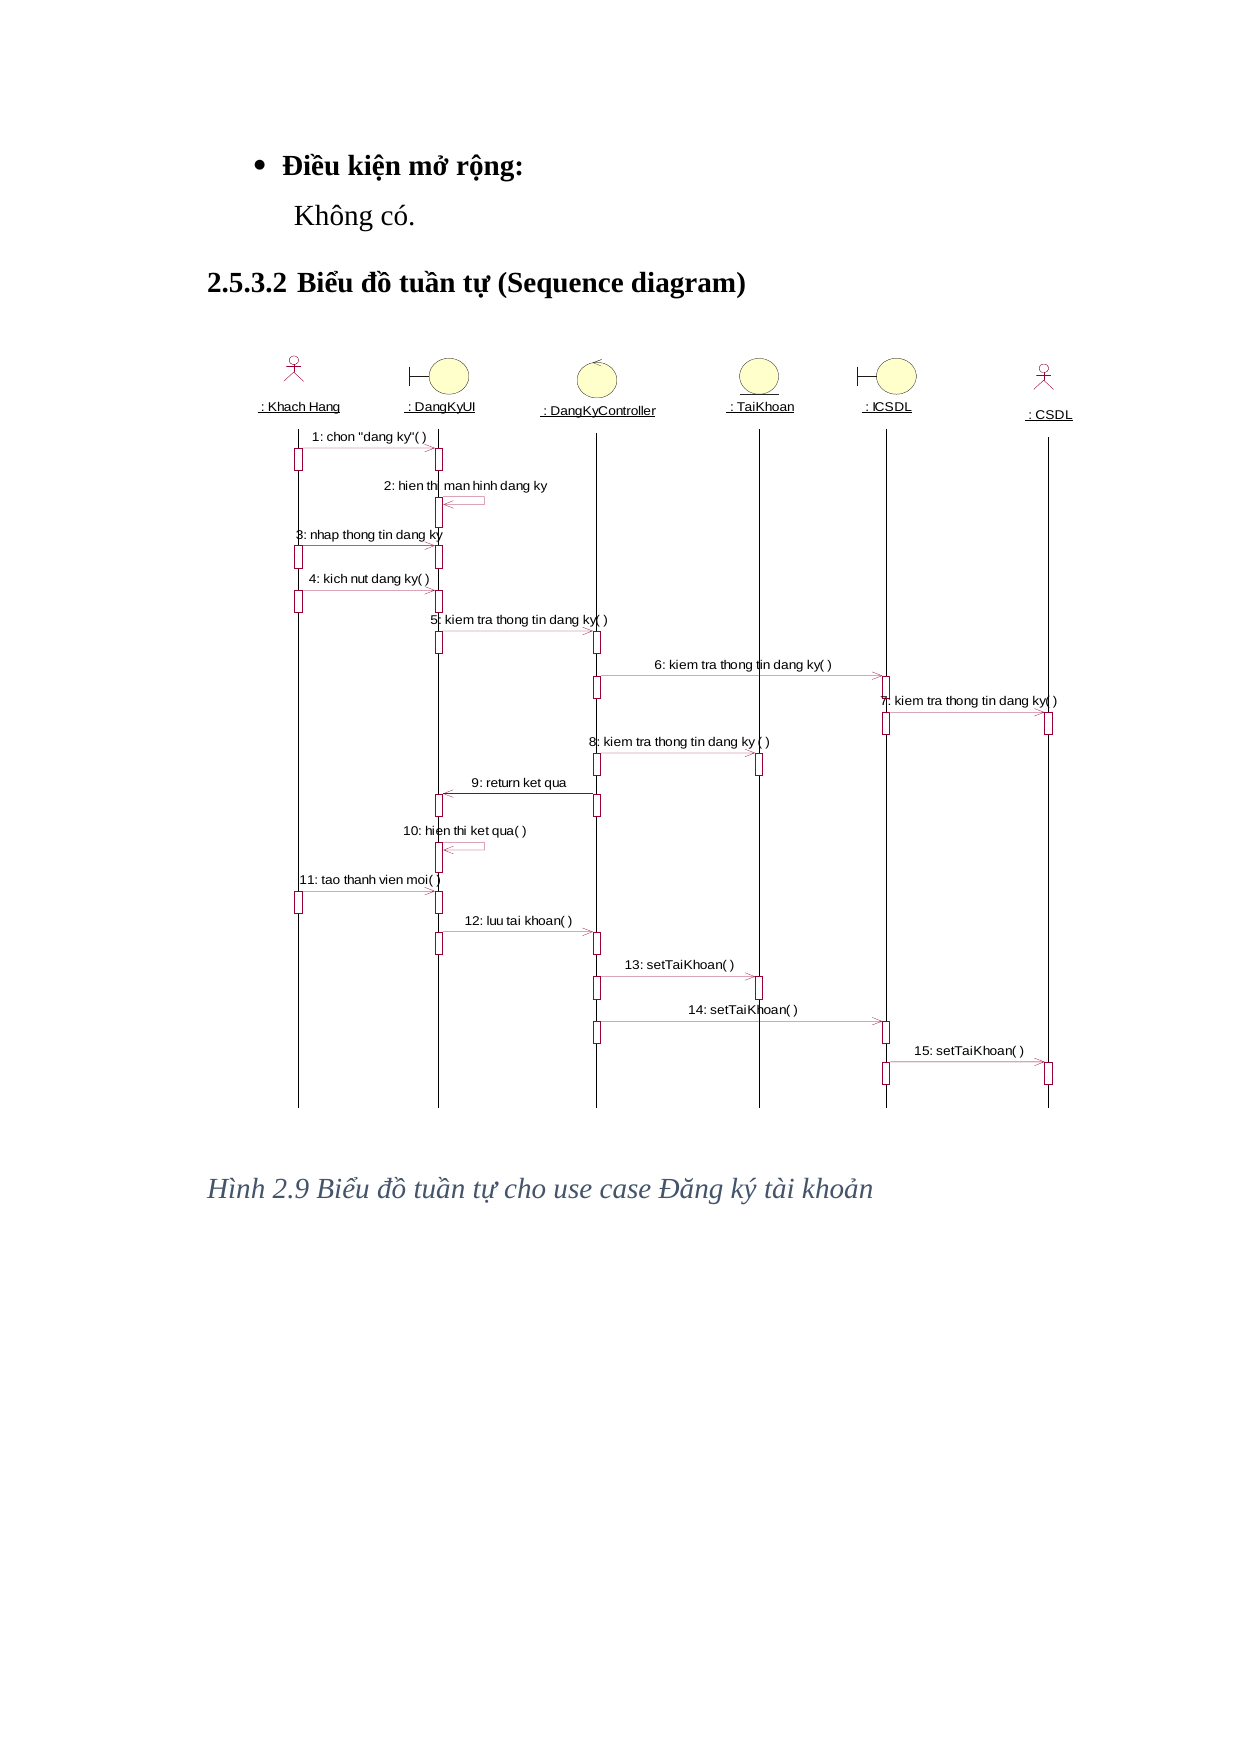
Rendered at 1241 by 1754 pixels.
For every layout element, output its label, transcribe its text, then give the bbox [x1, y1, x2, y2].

subtitle Biểu đồ tuần tự (Sequence diagram) [207, 265, 1122, 299]
list Điều kiện mở rộng: [249, 148, 1122, 181]
list Không có. [286, 198, 1122, 232]
text Hình 2.8 Biểu đồ tuần tự cho use case Đăng ký tài khoản [207, 1171, 1122, 1204]
